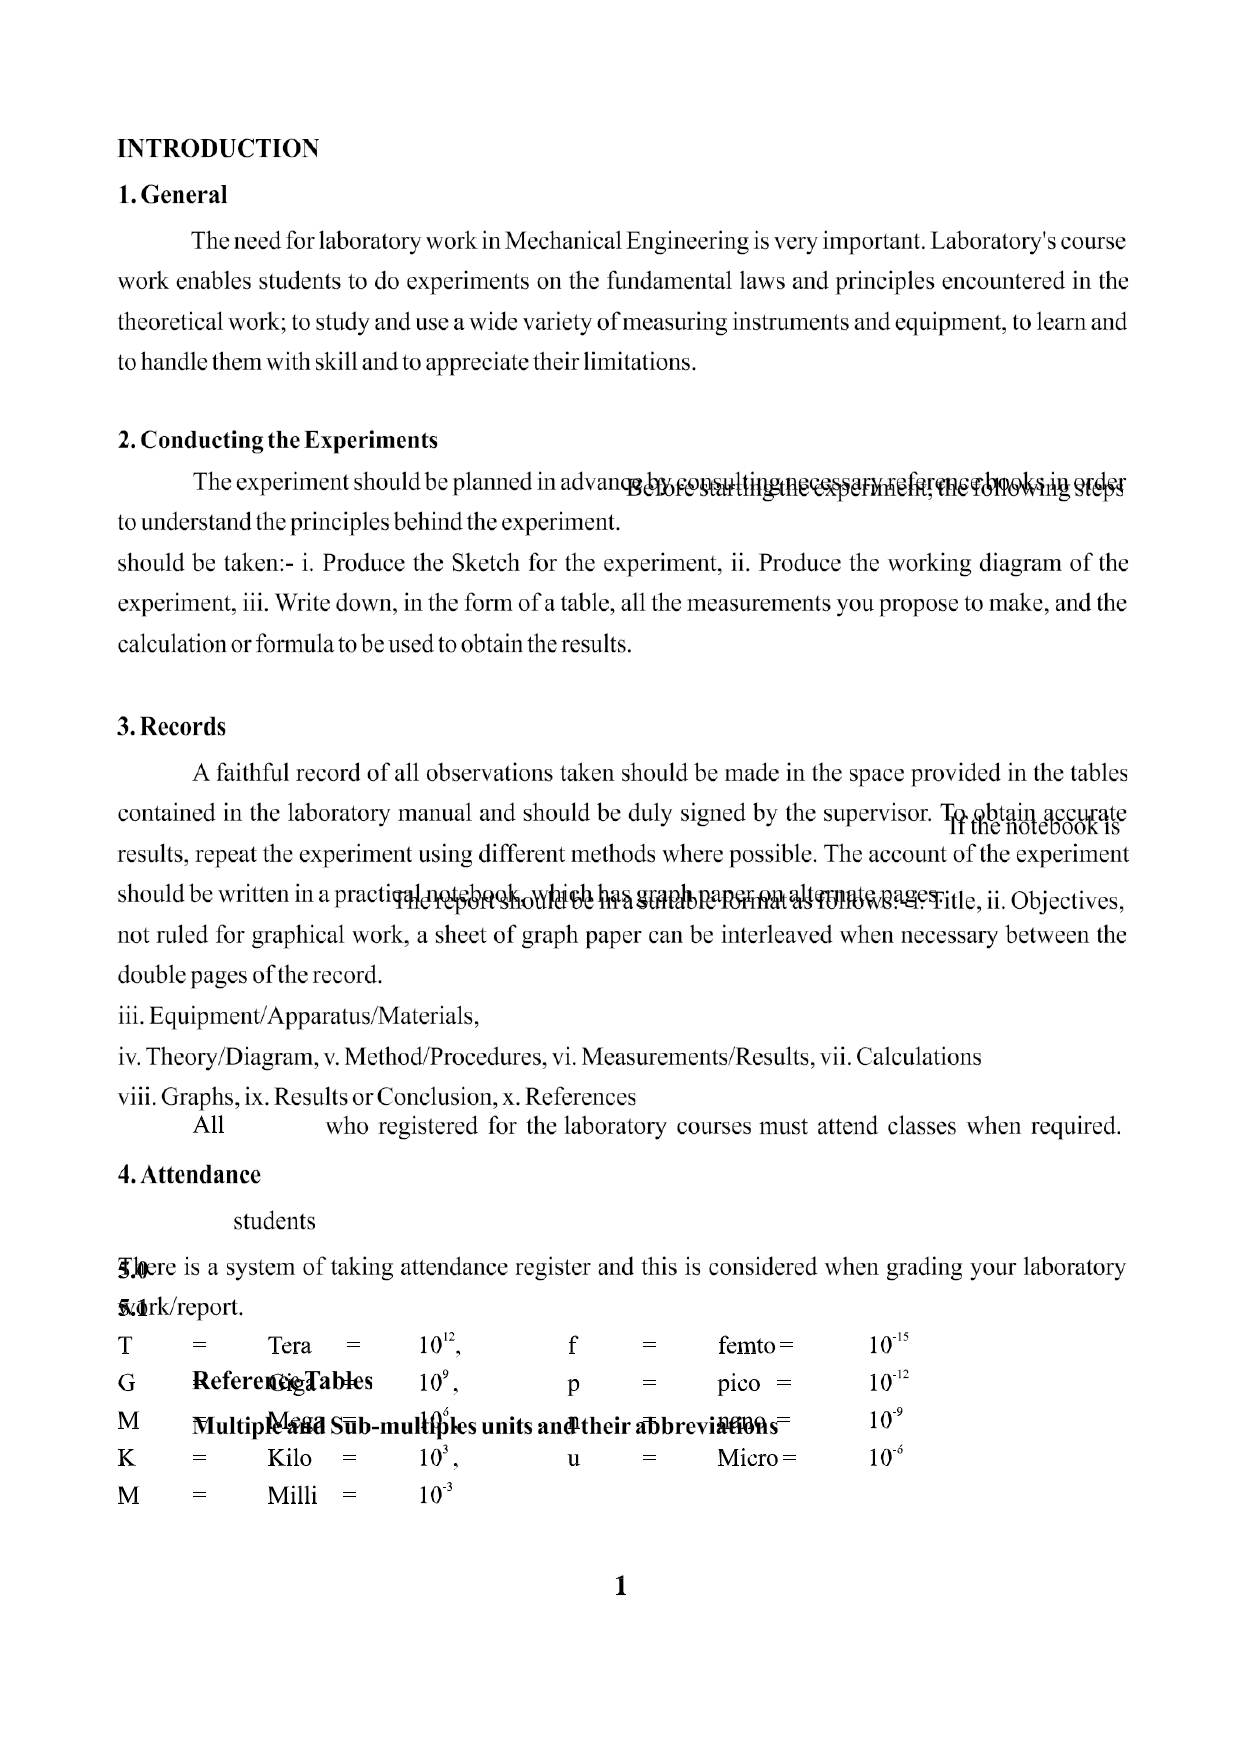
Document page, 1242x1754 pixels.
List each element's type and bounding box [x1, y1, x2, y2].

picture [116, 1295, 243, 1321]
picture [117, 964, 382, 989]
picture [117, 1255, 1127, 1281]
picture [116, 1085, 636, 1111]
picture [117, 883, 1124, 915]
picture [117, 632, 638, 653]
picture [118, 183, 228, 204]
picture [191, 761, 1128, 787]
picture [117, 429, 439, 454]
picture [563, 1114, 751, 1140]
picture [192, 1415, 781, 1440]
picture [116, 510, 620, 536]
picture [758, 1114, 958, 1135]
picture [117, 551, 1129, 577]
picture [116, 351, 696, 376]
picture [965, 1114, 1121, 1140]
picture [117, 716, 229, 736]
picture [117, 137, 319, 158]
picture [117, 1004, 479, 1030]
picture [116, 923, 1127, 949]
picture [117, 1164, 264, 1184]
picture [117, 1045, 981, 1071]
picture [116, 270, 1129, 295]
picture [324, 1114, 557, 1140]
picture [116, 310, 1128, 336]
picture [233, 1209, 316, 1230]
picture [117, 591, 1127, 617]
picture [190, 229, 1126, 255]
picture [192, 470, 1127, 502]
picture [192, 1369, 373, 1390]
picture [116, 842, 1130, 868]
picture [117, 802, 1127, 835]
